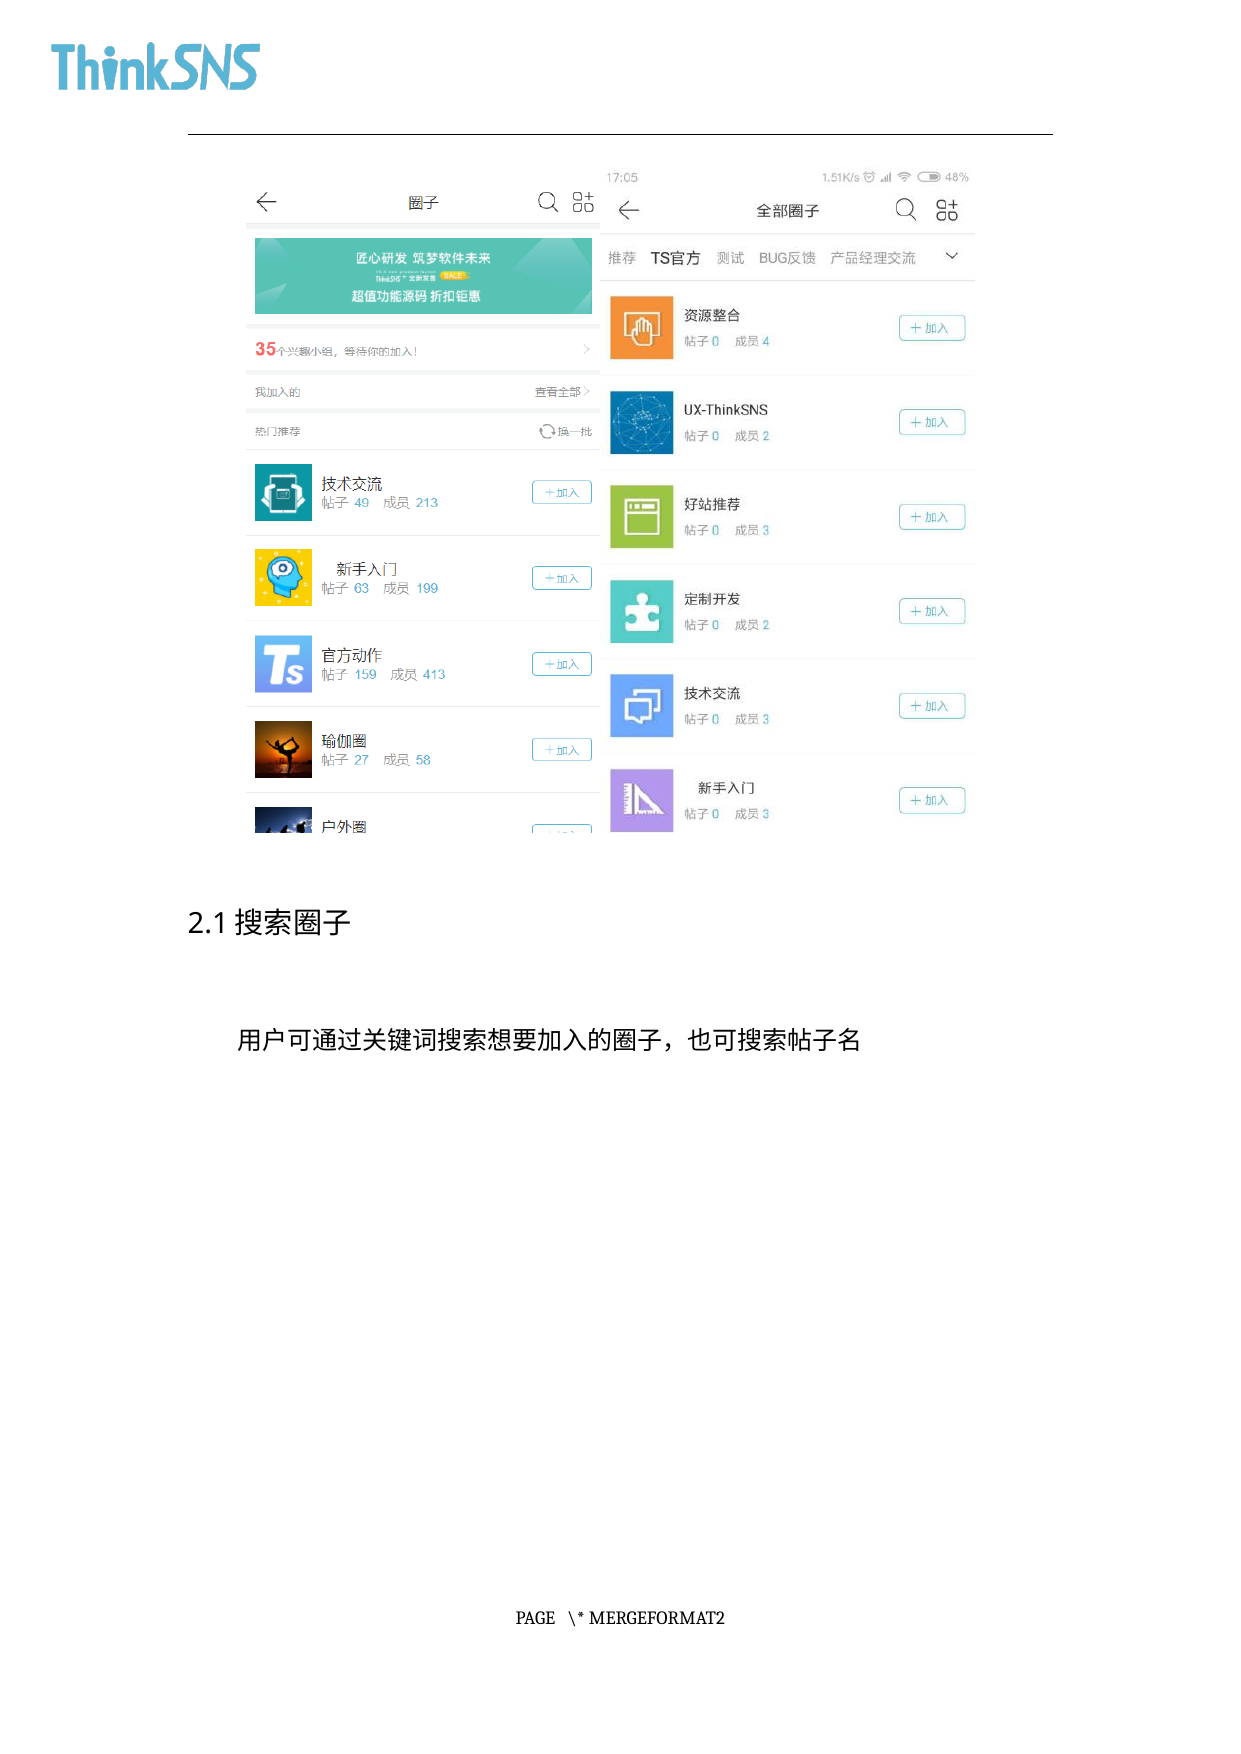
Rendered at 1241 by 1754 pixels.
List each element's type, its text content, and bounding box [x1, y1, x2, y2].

picture [245, 166, 975, 833]
subtitle 2.1搜索圈子 [187, 881, 1053, 961]
picture [42, 40, 269, 94]
text 用户可通过关键词搜索想要加入的圈子，也可搜索帖子名 [187, 1018, 1053, 1058]
